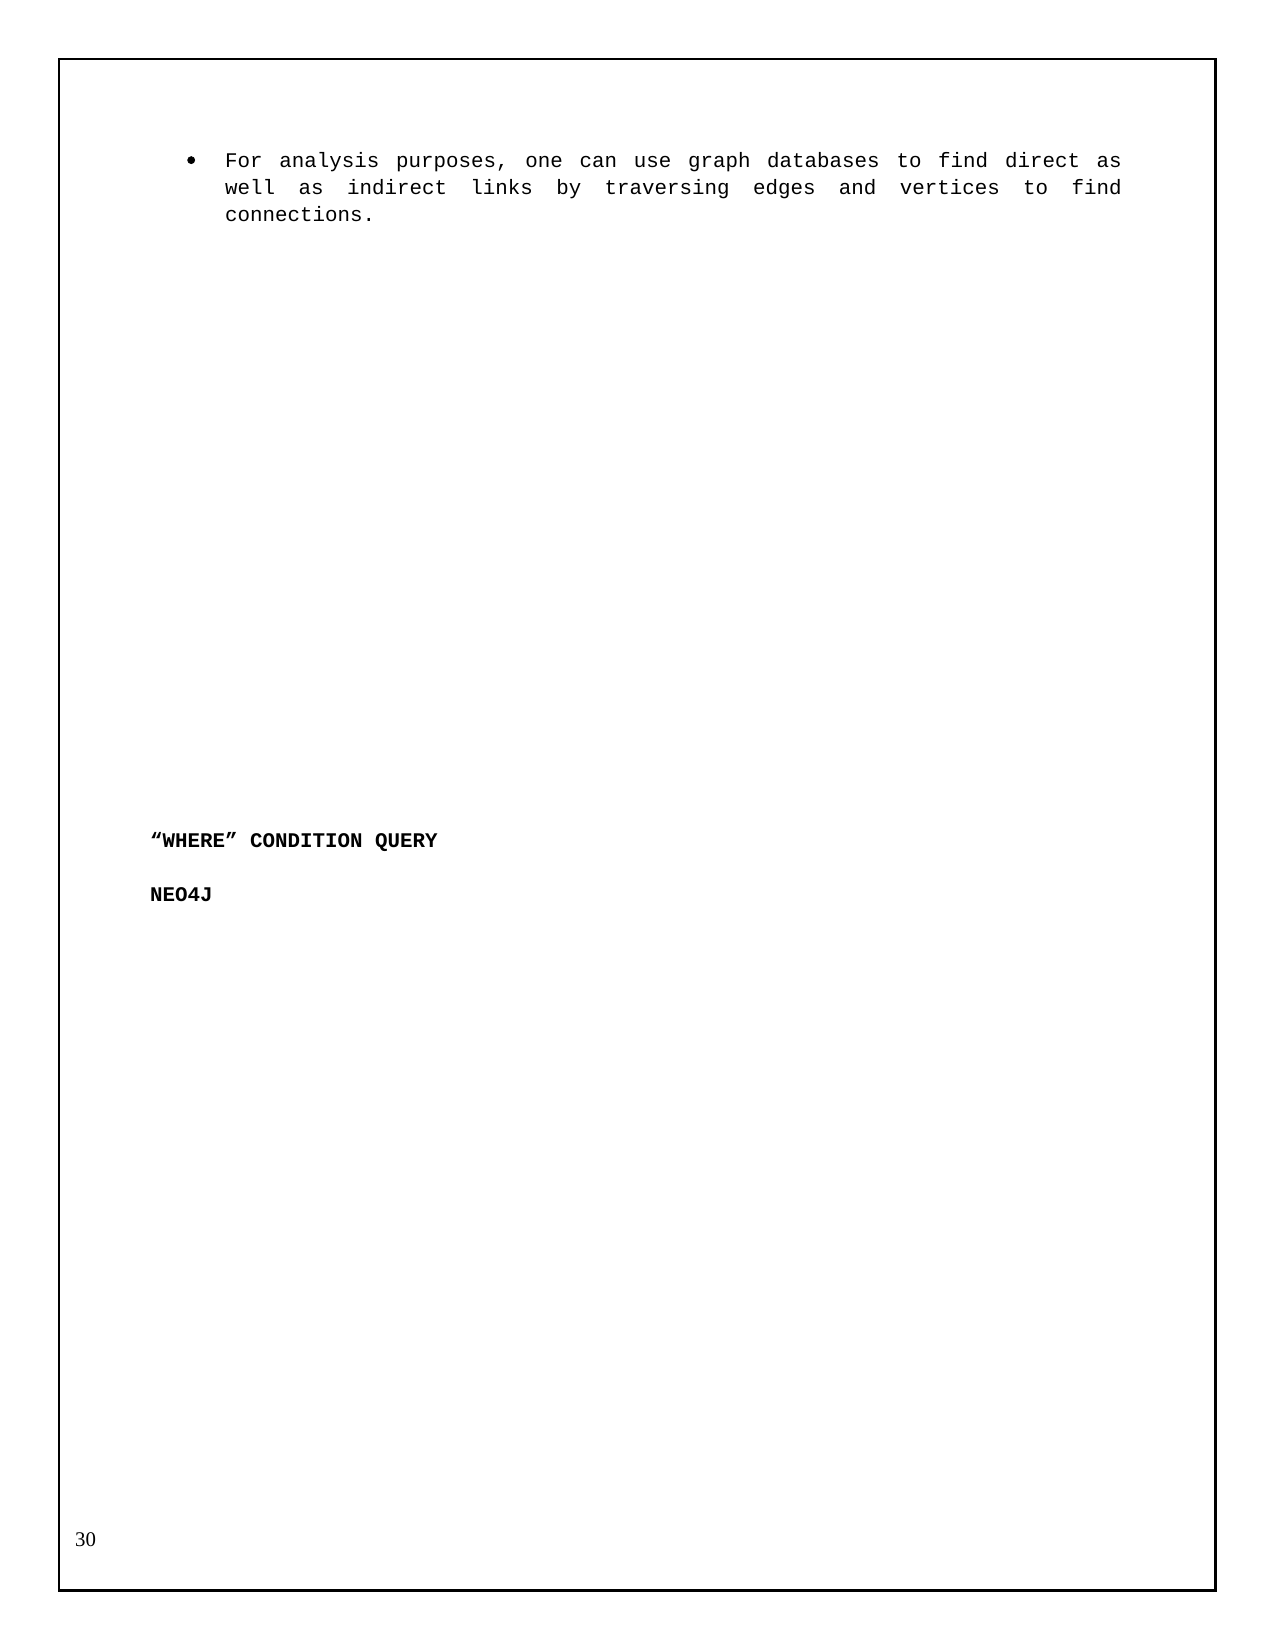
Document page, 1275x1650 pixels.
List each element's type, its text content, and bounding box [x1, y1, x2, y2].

list For analysis purposes, one can use graph databases to find direct as well as indirect links by traversing edges and vertices to find connections. [187, 150, 1122, 228]
text “WHERE” CONDITION QUERY [150, 830, 1122, 853]
text NEO4J [150, 884, 1122, 908]
